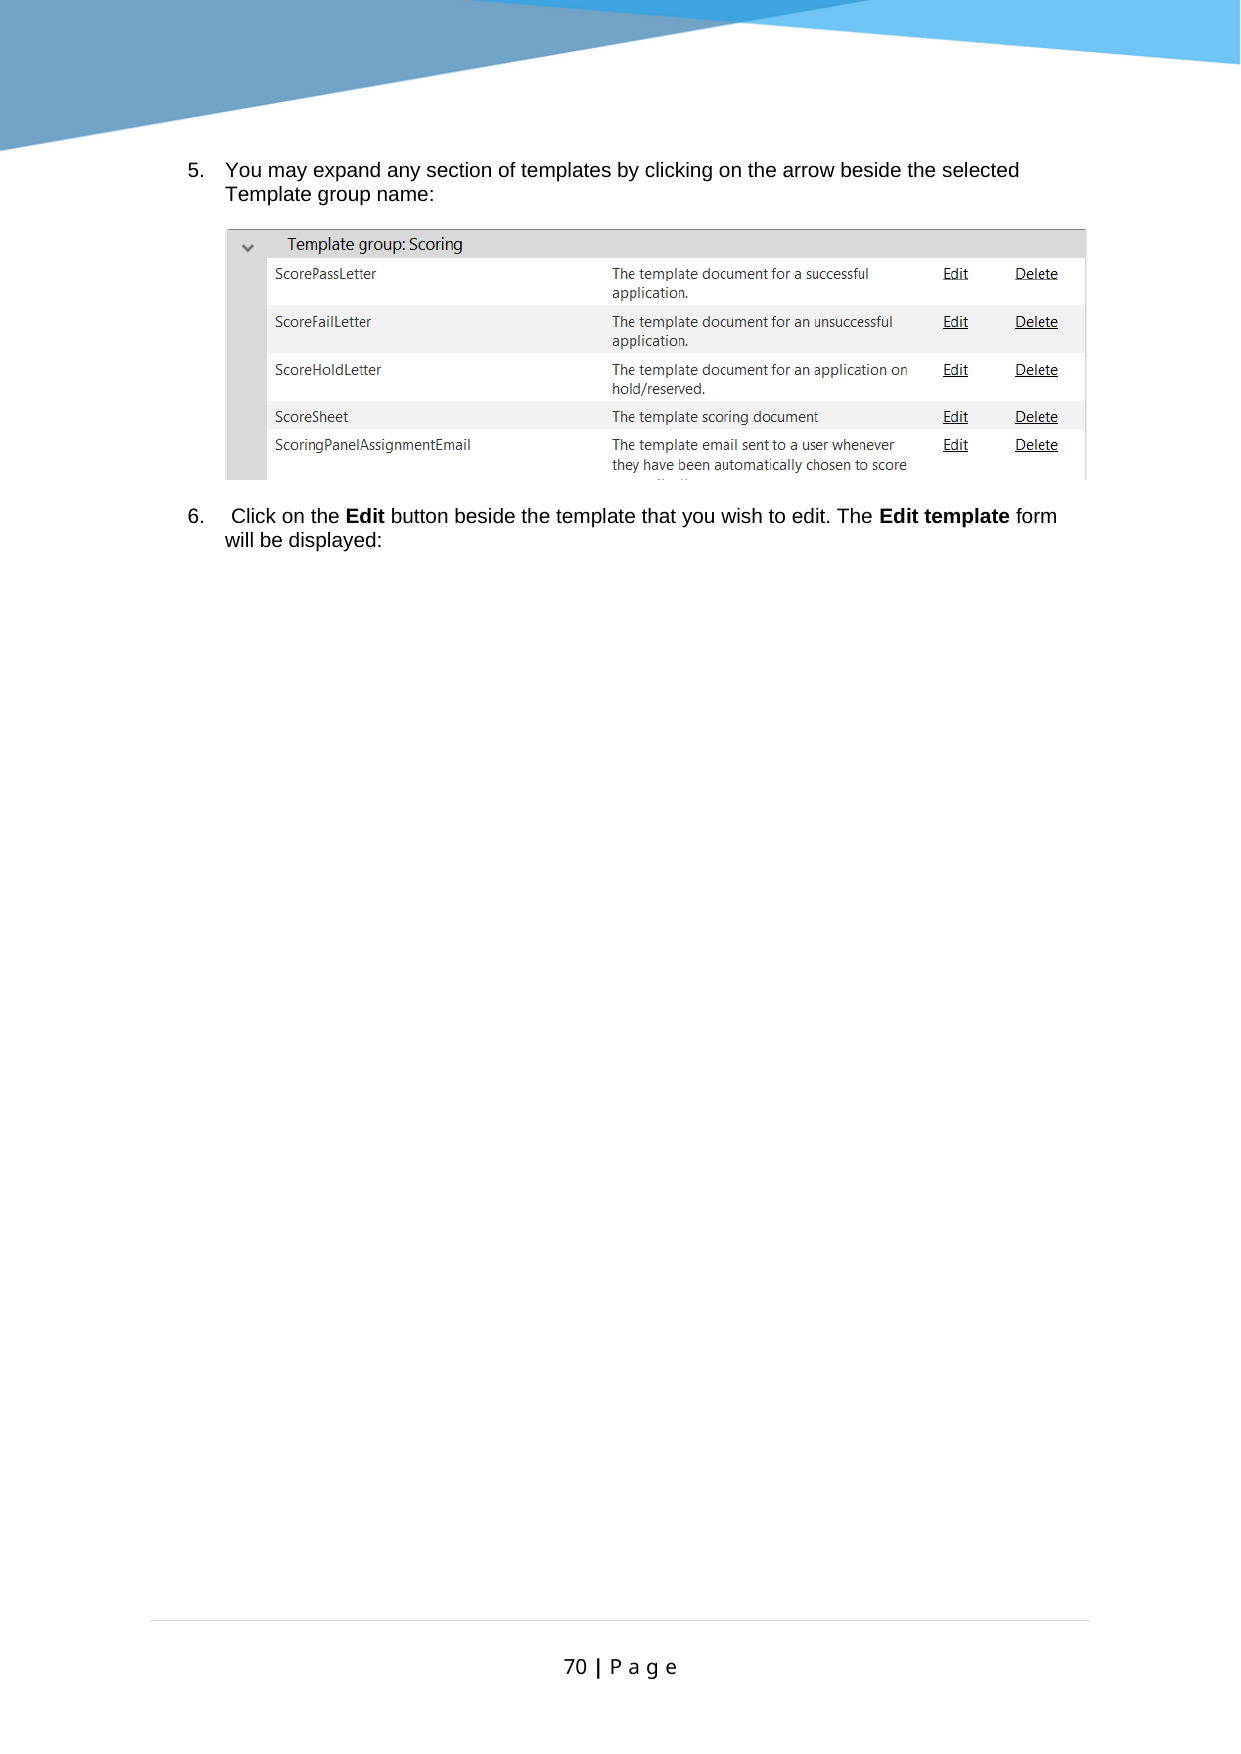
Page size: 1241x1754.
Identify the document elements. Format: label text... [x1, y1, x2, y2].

picture [0, 0, 1241, 158]
list You may expand any section of templates by clicking on the arrow beside the selected Template group name: [187, 150, 1090, 206]
picture [225, 229, 1088, 480]
list Click on the Edit button beside the template that you wish to edit. The Edit template form will be displayed: [187, 504, 1090, 552]
